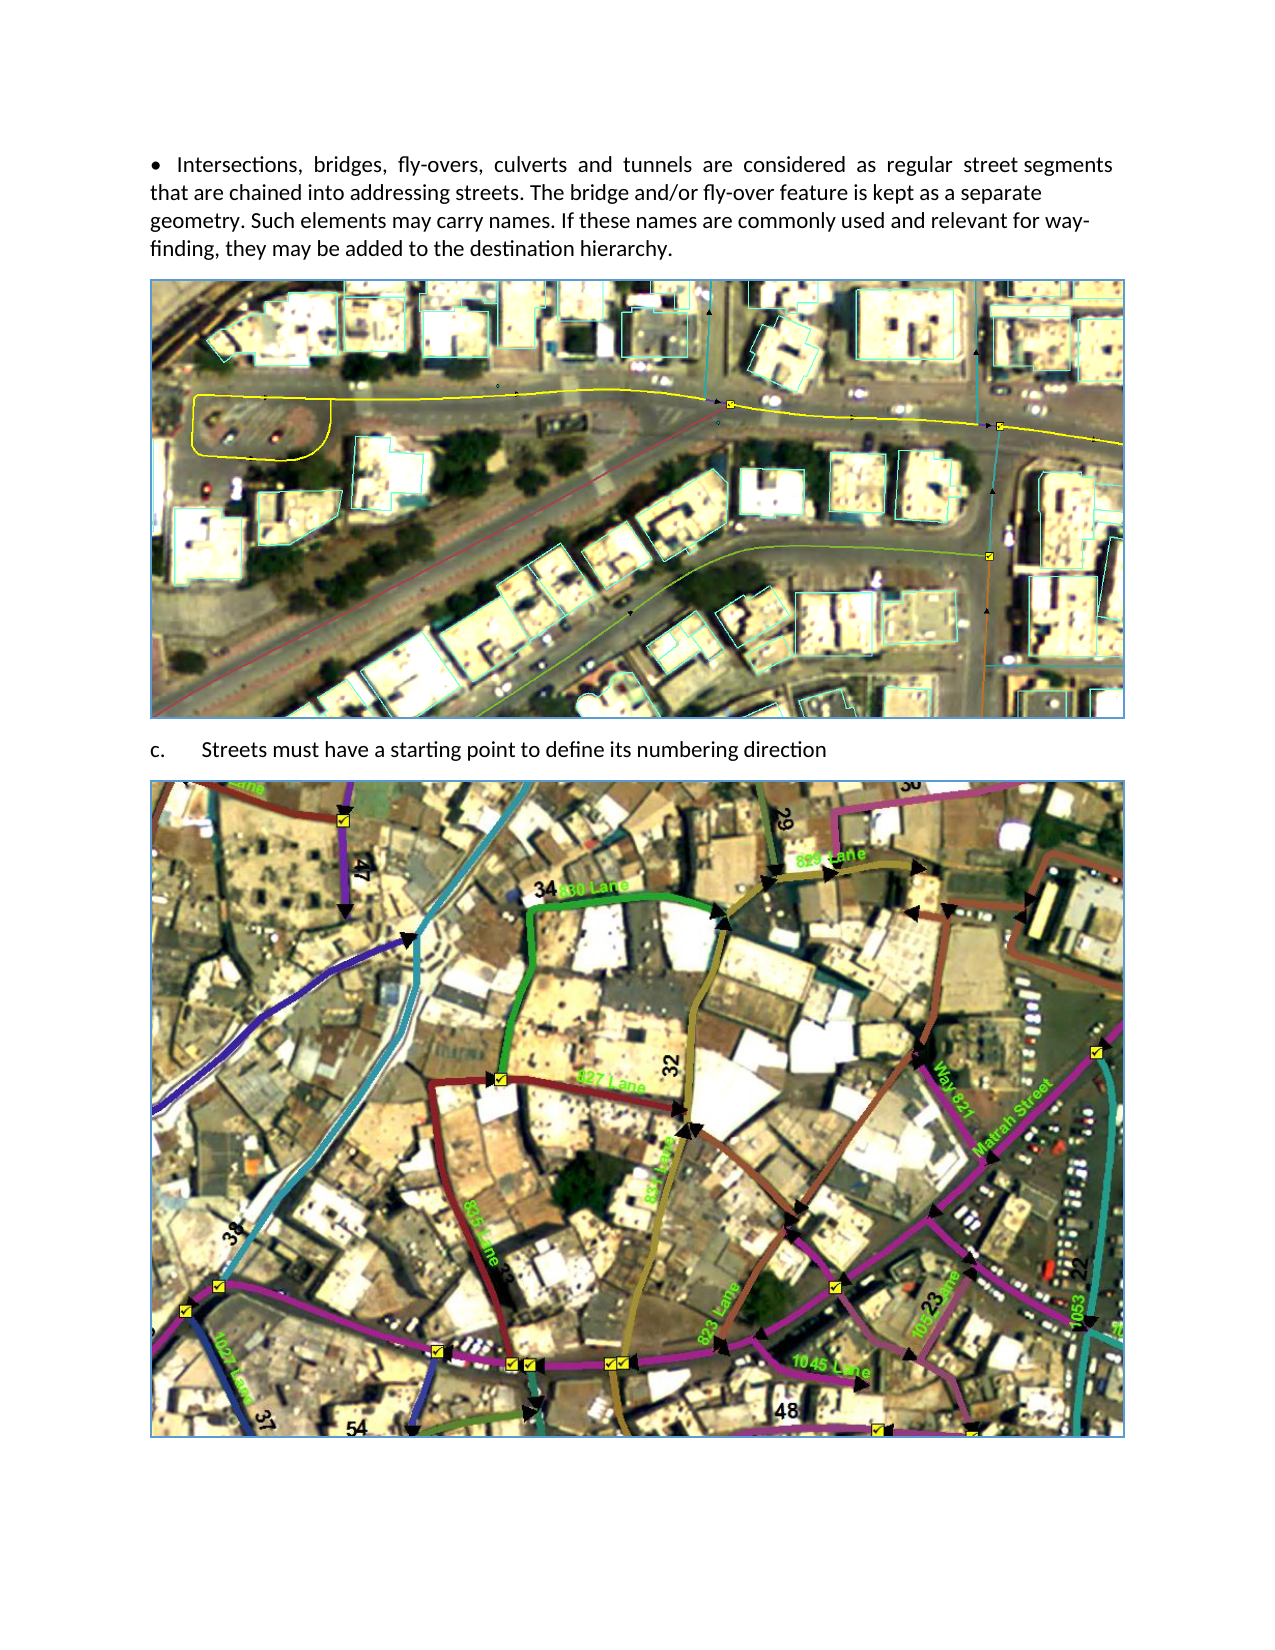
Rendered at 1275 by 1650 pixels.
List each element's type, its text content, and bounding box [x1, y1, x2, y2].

picture [152, 782, 1123, 1436]
text c. Streets must have a starting point to define its numbering direction [150, 735, 1125, 763]
text • Intersections, bridges, fly-overs, culverts and tunnels are considered as regular street segments that are chained into addressing streets. The bridge and/or fly-over feature is kept as a separate geometry. Such elements may carry names. If these names are commonly used and relevant for way-finding, they may be added to the destination hierarchy. [150, 150, 1125, 262]
picture [152, 281, 1123, 717]
